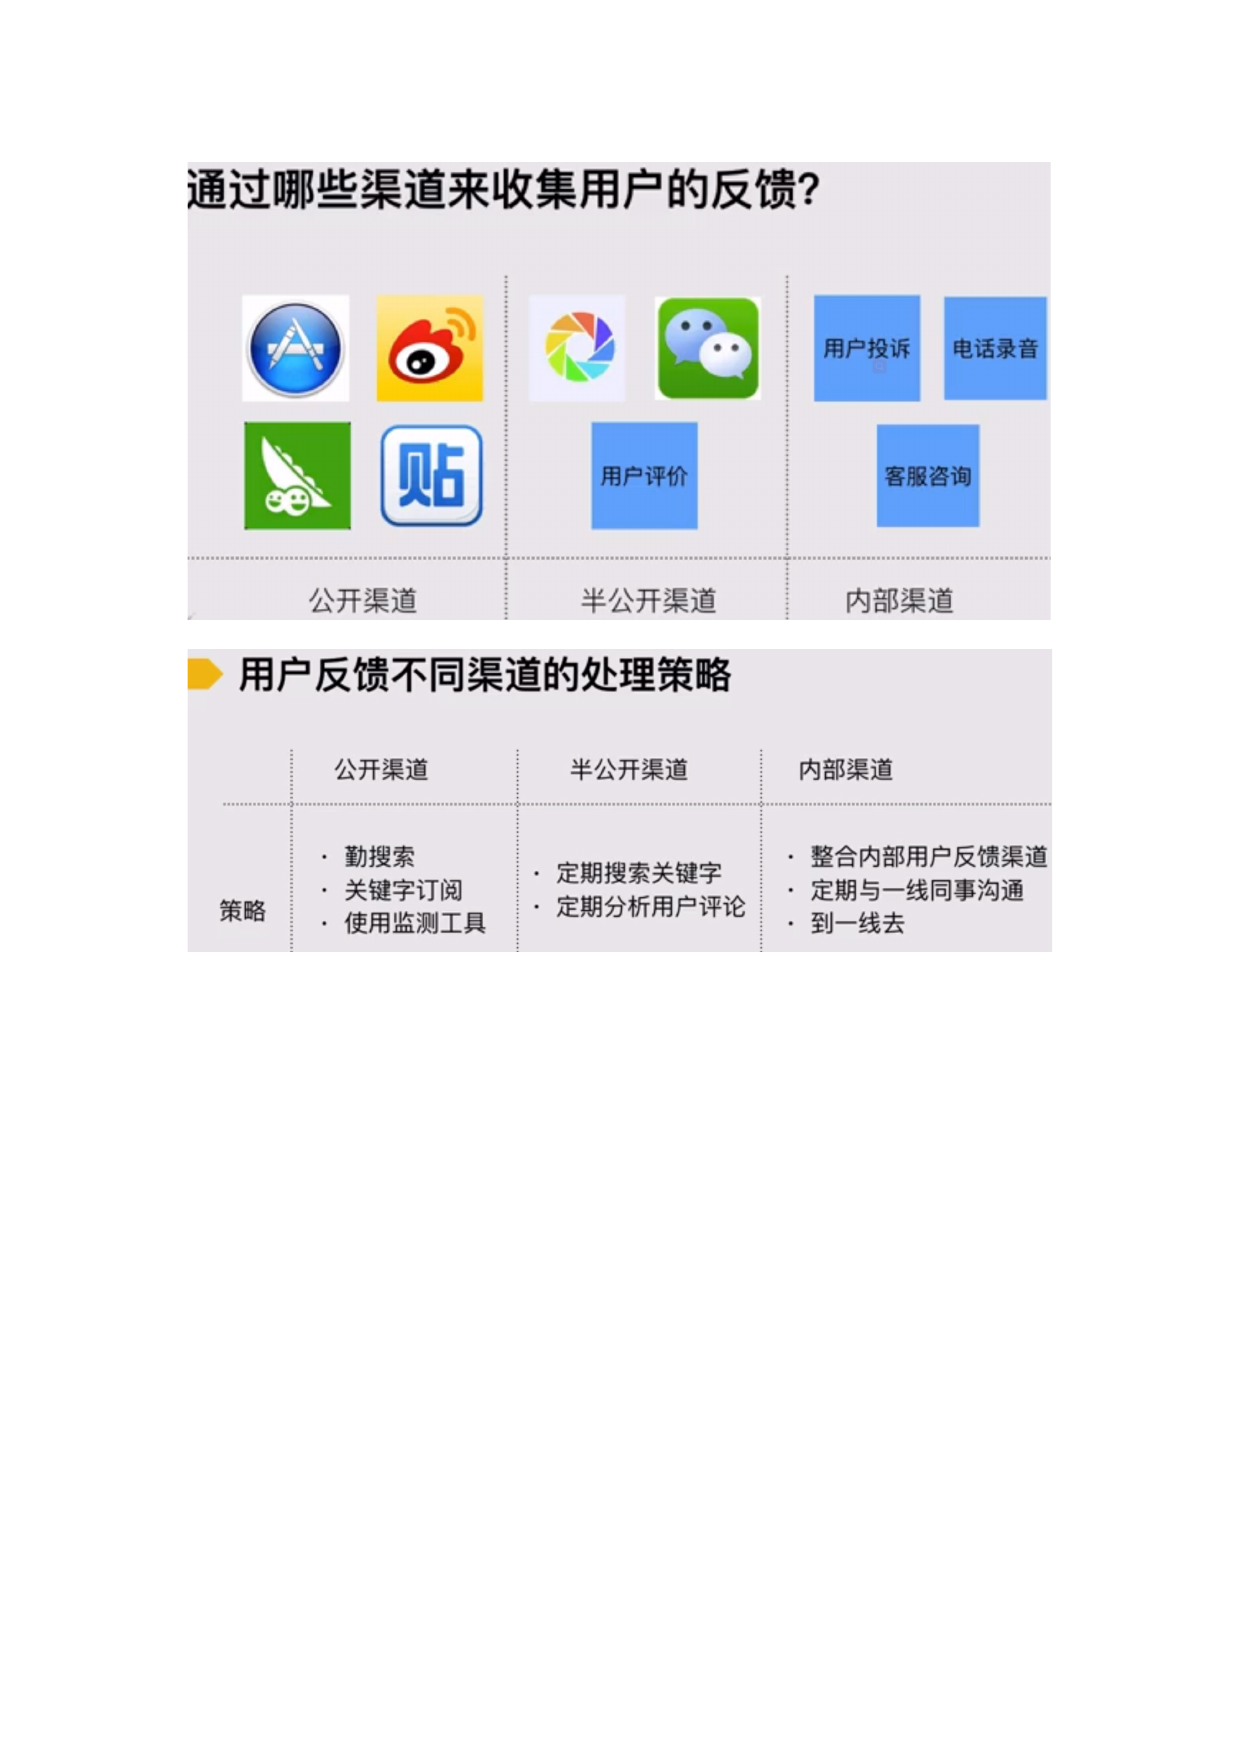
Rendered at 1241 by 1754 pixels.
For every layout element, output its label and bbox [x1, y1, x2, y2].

picture [187, 162, 1051, 620]
picture [187, 649, 1053, 952]
